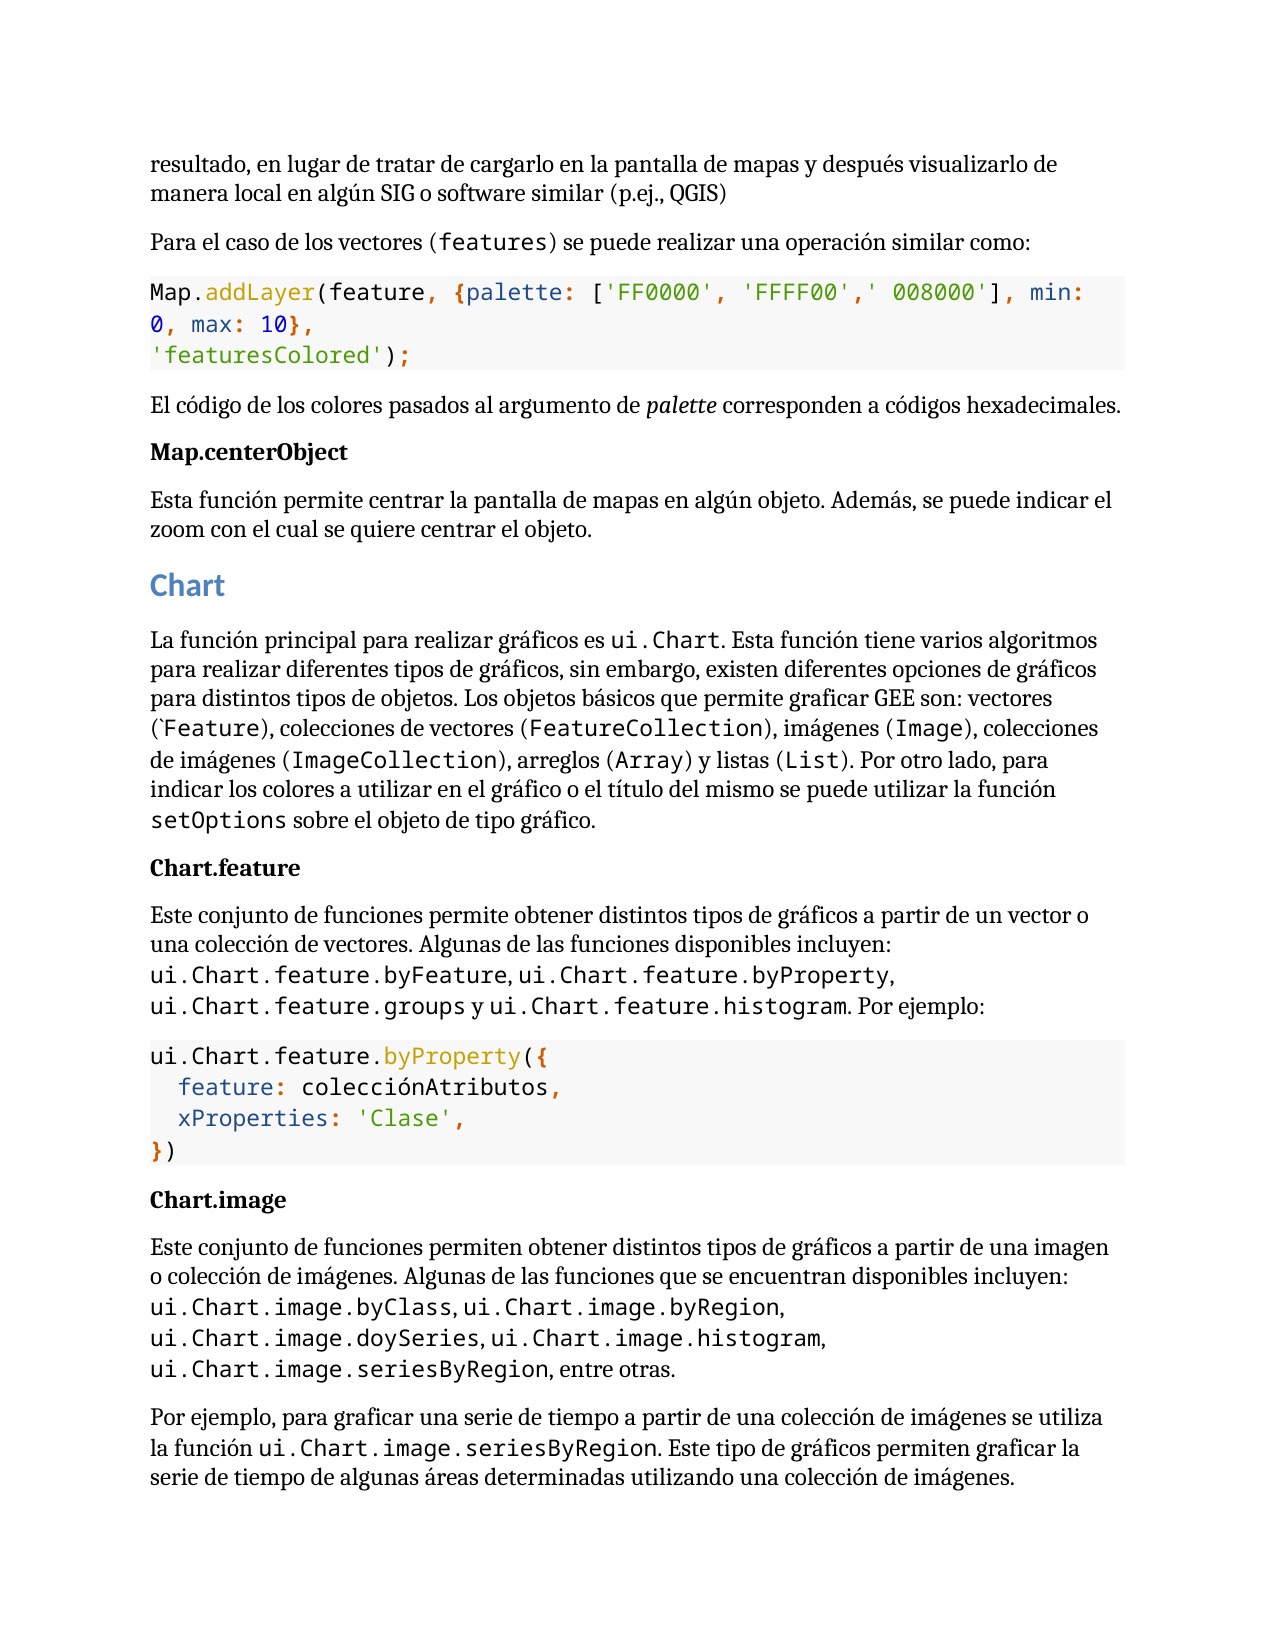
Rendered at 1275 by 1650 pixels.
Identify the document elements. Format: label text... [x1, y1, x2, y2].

text Chart.feature [150, 854, 1125, 882]
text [150, 150, 1125, 207]
text ui.Chart.feature.byProperty({ feature: colecciónAtributos, xProperties: 'Clase', }) [150, 1040, 1125, 1165]
text La función principal para realizar gráficos es ui.Chart. Esta función tiene varios algoritmos para realizar diferentes tipos de gráficos, sin embargo, existen diferentes opciones de gráficos para distintos tipos de objetos. Los objetos básicos que permite graficar GEE son: vectores (`Feature), colecciones de vectores (FeatureCollection), imágenes (Image), colecciones de imágenes (ImageCollection), arreglos (Array) y listas (List). Por otro lado, para indicar los colores a utilizar en el gráfico o el título del mismo se puede utilizar la función setOptions sobre el objeto de tipo gráfico. [150, 624, 1125, 835]
text Este conjunto de funciones permite obtener distintos tipos de gráficos a partir de un vector o una colección de vectores. Algunas de las funciones disponibles incluyen: ui.Chart.feature.byFeature, ui.Chart.feature.byProperty, ui.Chart.feature.groups y ui.Chart.feature.histogram. Por ejemplo: [150, 901, 1125, 1021]
text El código de los colores pasados al argumento de palette corresponden a códigos hexadecimales. [150, 391, 1125, 419]
text Por ejemplo, para graficar una serie de tiempo a partir de una colección de imágenes se utiliza la función ui.Chart.image.seriesByRegion. Este tipo de gráficos permiten graficar la serie de tiempo de algunas áreas determinadas utilizando una colección de imágenes. [150, 1403, 1125, 1492]
text Esta función permite centrar la pantalla de mapas en algún objeto. Además, se puede indicar el zoom con el cual se quiere centrar el objeto. [150, 486, 1125, 543]
text Map.centerObject [150, 438, 1125, 467]
text Este conjunto de funciones permiten obtener distintos tipos de gráficos a partir de una imagen o colección de imágenes. Algunas de las funciones que se encuentran disponibles incluyen: ui.Chart.image.byClass, ui.Chart.image.byRegion, ui.Chart.image.doySeries, ui.Chart.image.histogram, ui.Chart.image.seriesByRegion, entre otras. [150, 1233, 1125, 1384]
subtitle Chart [150, 564, 1125, 605]
text Map.addLayer(feature, {palette: ['FF0000', 'FFFF00',' 008000'], min: 0, max: 10}, 'featuresColored'); [150, 276, 1125, 370]
text Chart.image [150, 1186, 1125, 1214]
text Para el caso de los vectores (features) se puede realizar una operación similar como: [150, 226, 1125, 257]
